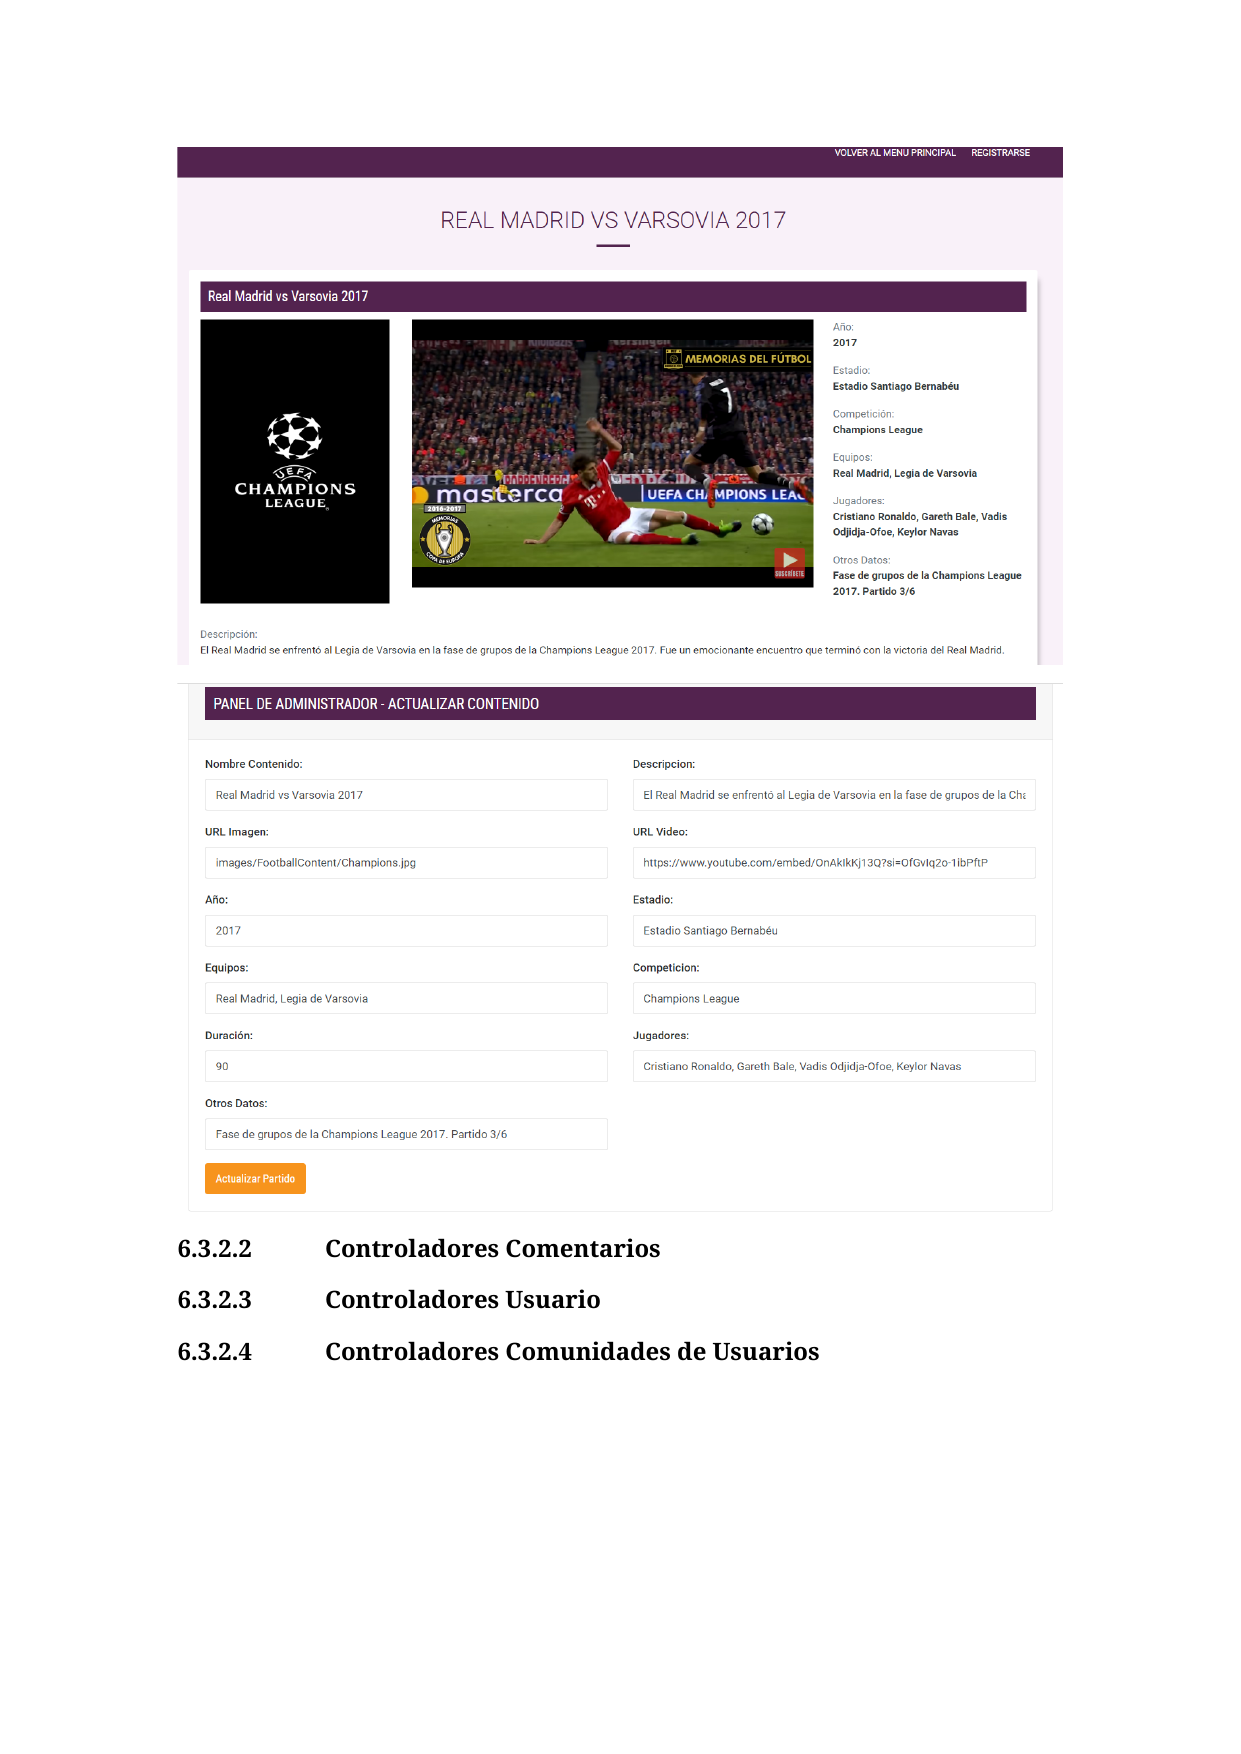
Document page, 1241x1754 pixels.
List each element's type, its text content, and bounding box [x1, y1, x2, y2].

text 6.3.2.2 Controladores Comentarios [177, 1232, 1063, 1264]
picture [177, 683, 1063, 1213]
text 6.3.2.3 Controladores Usuario [177, 1283, 1063, 1316]
text 6.3.2.4 Controladores Comunidades de Usuarios [177, 1335, 1063, 1367]
picture [177, 147, 1063, 665]
